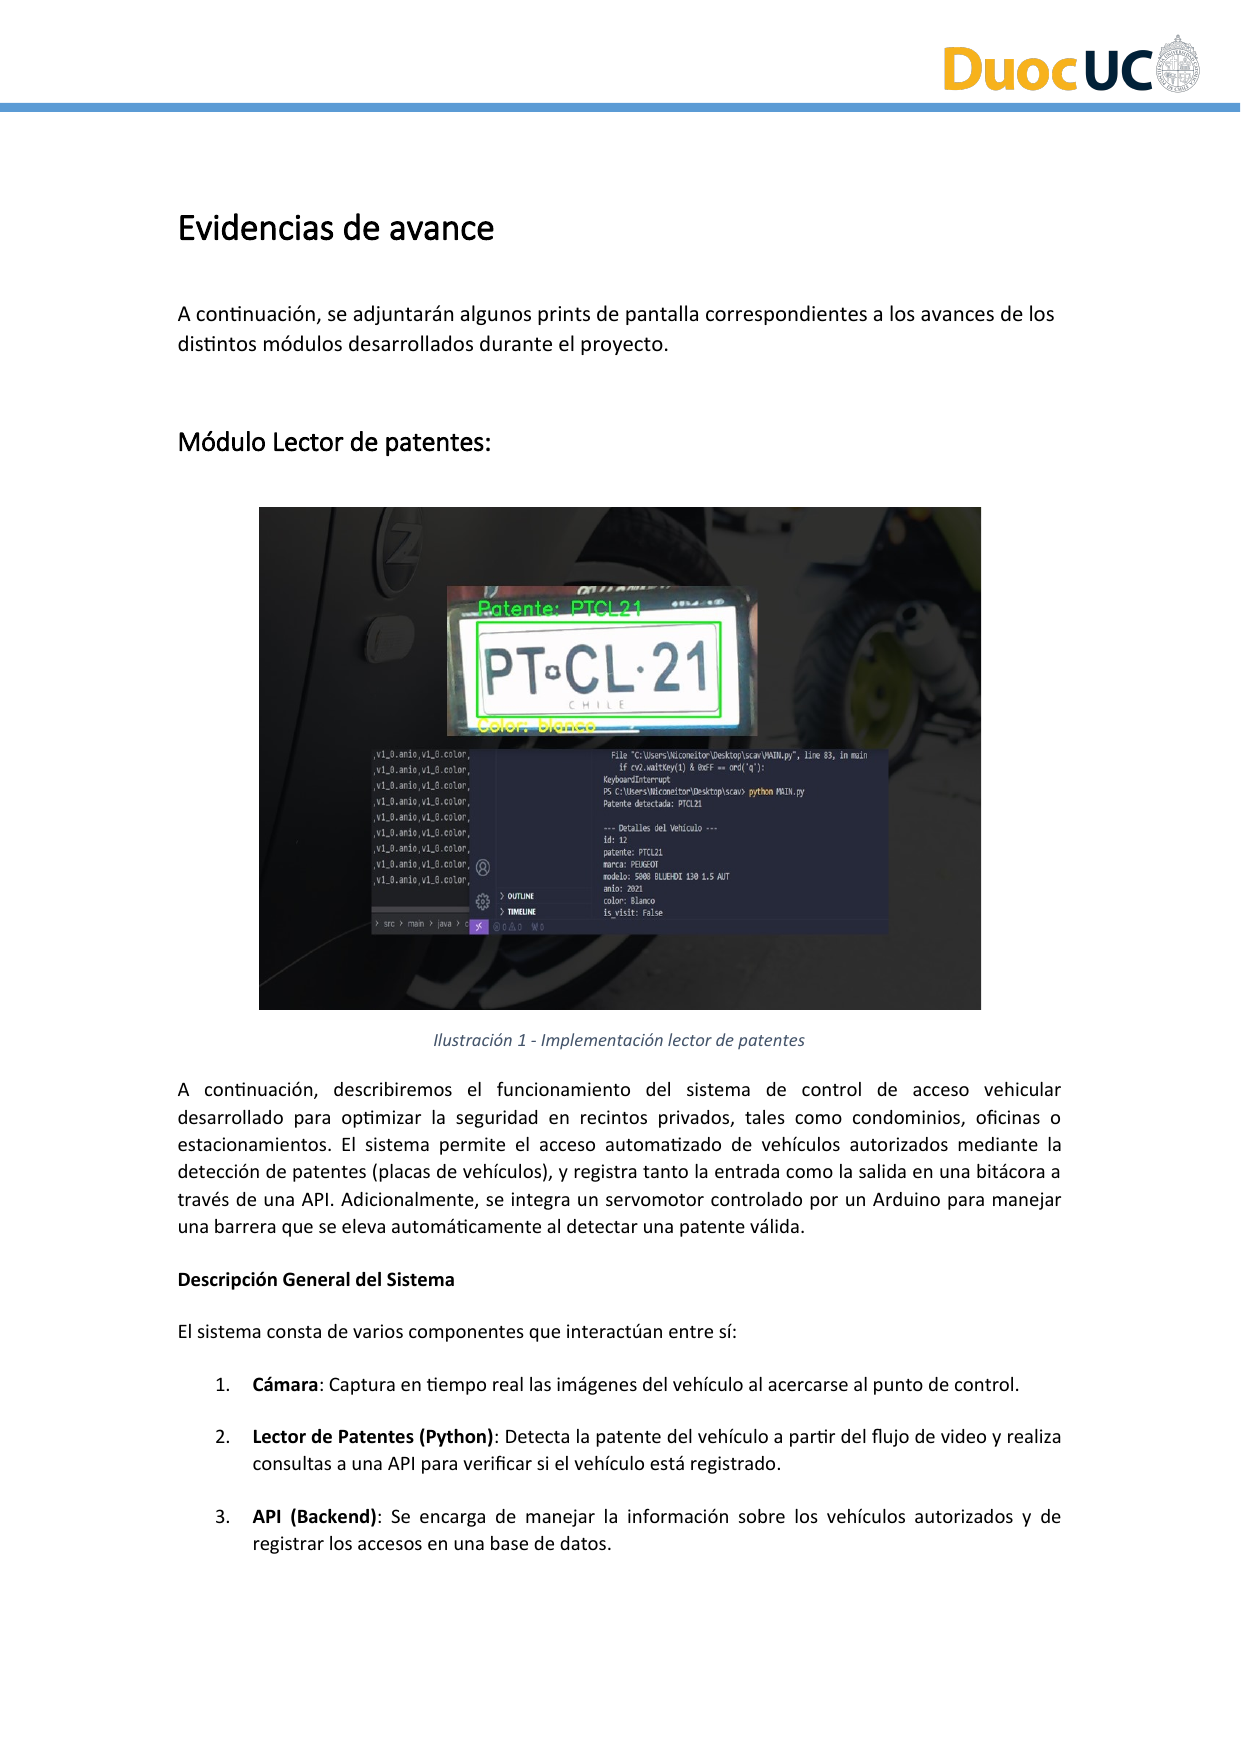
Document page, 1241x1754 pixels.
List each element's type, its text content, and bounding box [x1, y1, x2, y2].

text El sistema consta de varios componentes que interactúan entre sí: [177, 1318, 1063, 1344]
subtitle Evidencias de avance [177, 203, 1063, 249]
picture [941, 31, 1203, 96]
subtitle Módulo Lector de patentes: [177, 423, 1063, 457]
picture [259, 507, 982, 1010]
text A continuación, describiremos el funcionamiento del sistema de control de acceso vehicular desarrollado para optimizar la seguridad en recintos privados, tales como condominios, oficinas o estacionamientos. El sistema permite el acceso automatizado de vehículos autorizados mediante la detección de patentes (placas de vehículos), y registra tanto la entrada como la salida en una bitácora a través de una API. Adicionalmente, se integra un servomotor controlado por un Arduino para manejar una barrera que se eleva automáticamente al detectar una patente válida. [177, 1077, 1063, 1239]
text Ilustración 1 - Implementación lector de patentes [177, 1029, 1063, 1052]
text A continuación, se adjuntarán algunos prints de pantalla correspondientes a los avances de los distintos módulos desarrollados durante el proyecto. [177, 299, 1063, 357]
list Lector de Patentes (Python): Detecta la patente del vehículo a partir del flujo de video y realiza consultas a una API para verificar si el vehículo está registrado. [215, 1423, 1063, 1476]
text Descripción General del Sistema [177, 1266, 1063, 1291]
list Cámara: Captura en tiempo real las imágenes del vehículo al acercarse al punto de control. [215, 1371, 1063, 1396]
list API (Backend): Se encarga de manejar la información sobre los vehículos autorizados y de registrar los accesos en una base de datos. [215, 1503, 1063, 1556]
